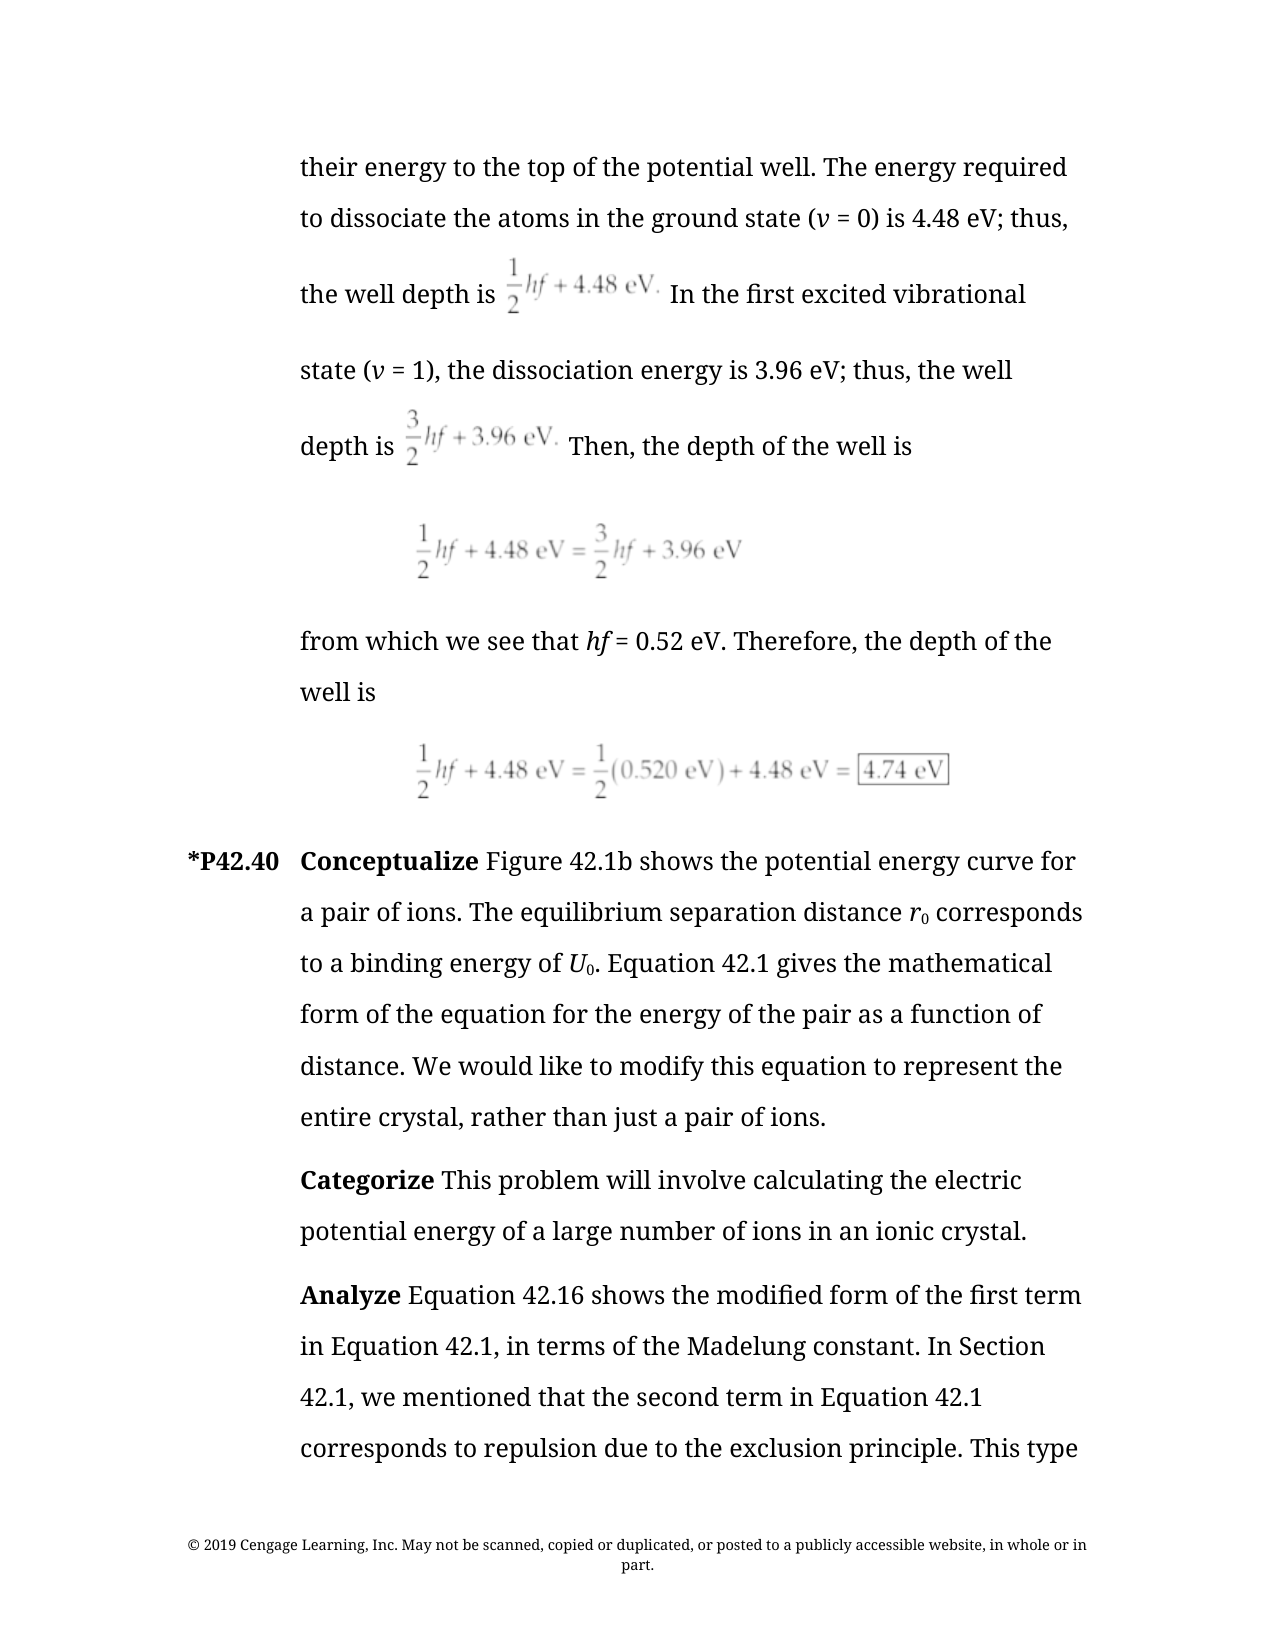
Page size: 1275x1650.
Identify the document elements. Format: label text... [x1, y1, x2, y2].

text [300, 1277, 1087, 1464]
text Categorize This problem will involve calculating the electric potential energy of a large number of ions in an ionic crystal. [300, 1163, 1087, 1248]
text *P42.40 Conceptualize Figure 42.1b shows the potential energy curve for a pair of ions. The equilibrium separation distance r0 corresponds to a binding energy of U0. Equation 42.1 gives the mathematical form of the equation for the energy of the pair as a function of distance. We would like to modify this equation to represent the entire crystal, rather than just a pair of ions. [187, 844, 1087, 1133]
text from which we see that hf = 0.52 eV. Therefore, the depth of the well is [300, 623, 1087, 708]
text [187, 150, 1087, 488]
